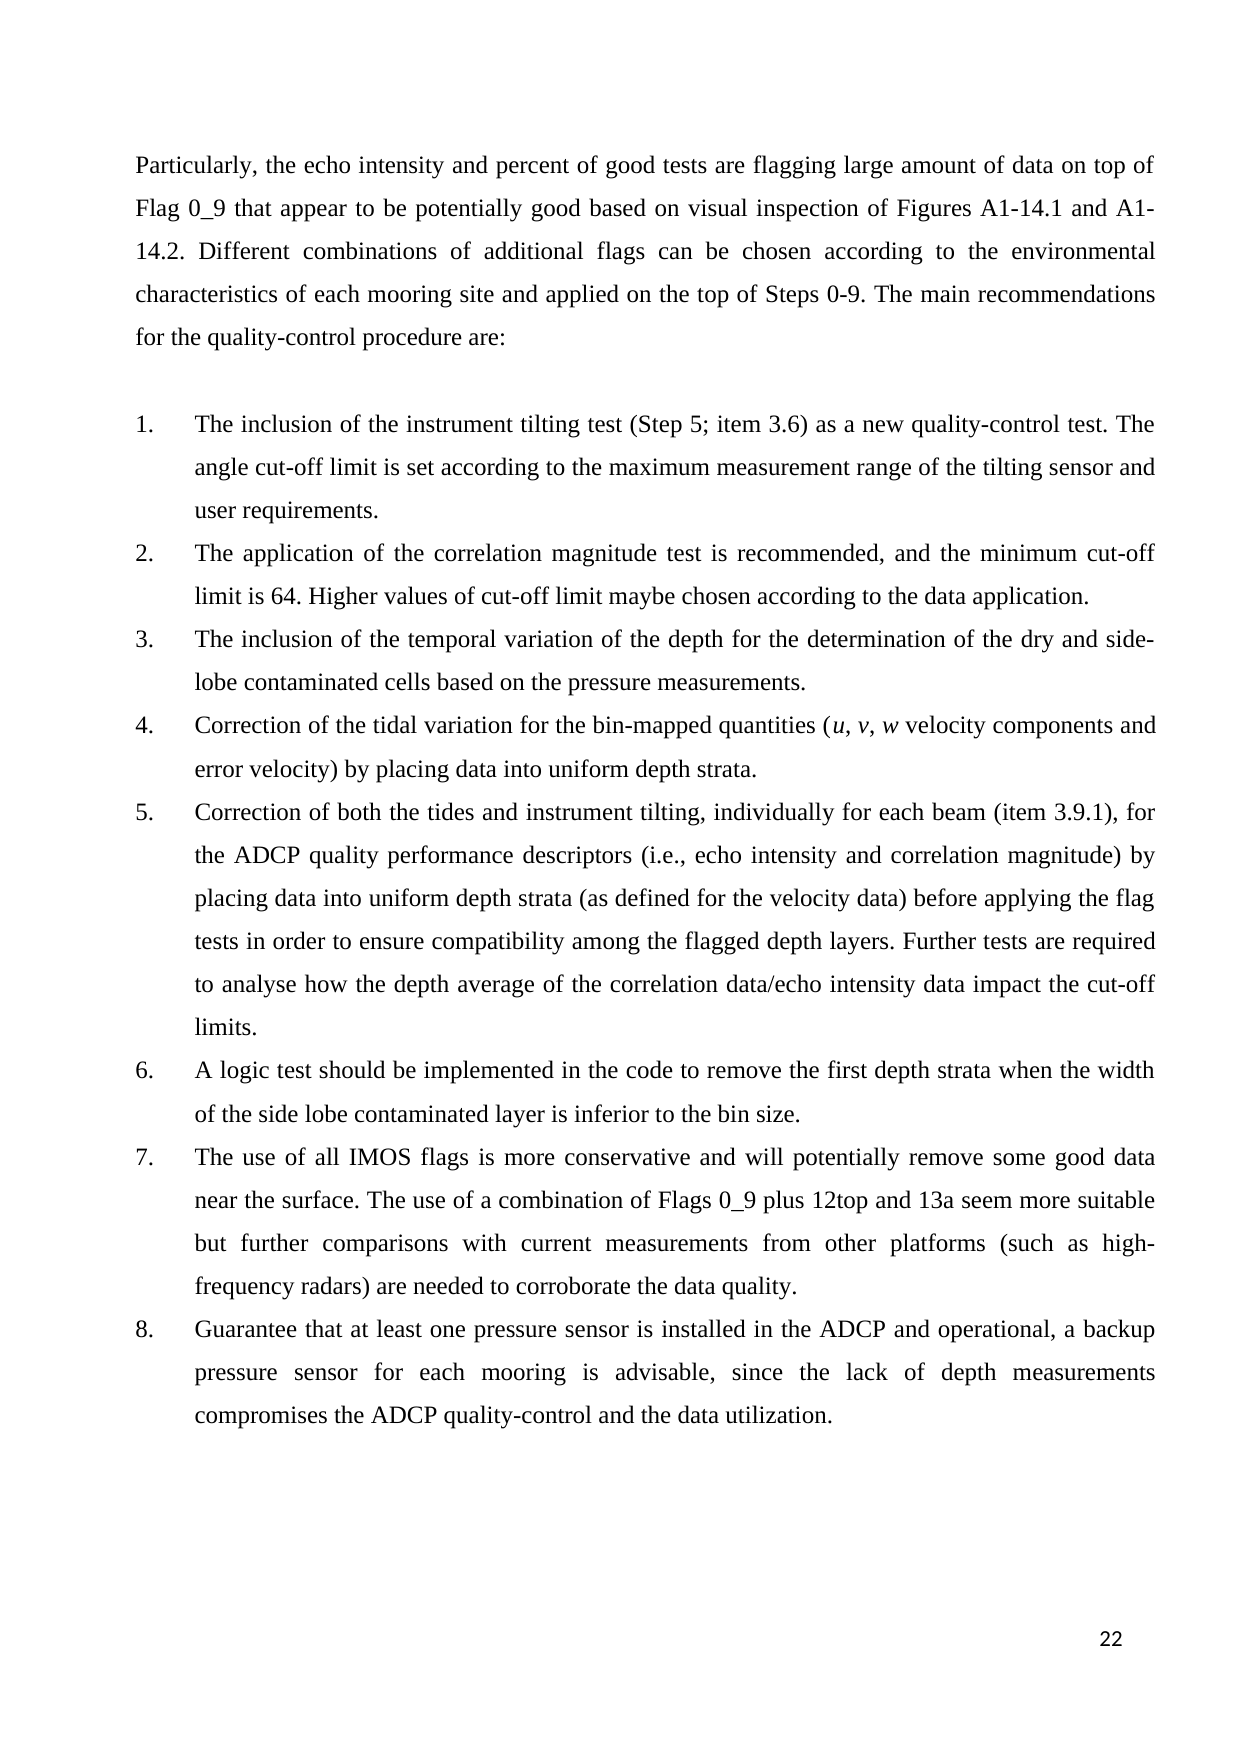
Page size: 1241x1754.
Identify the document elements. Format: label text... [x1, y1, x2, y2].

list Correction of the tidal variation for the bin-mapped quantities (u, v, w velocity components and error velocity) by placing data into uniform depth strata. [135, 711, 1157, 782]
list The application of the correlation magnitude test is recommended, and the minimum cut-off limit is 64. Higher values of cut-off limit maybe chosen according to the data application. [135, 538, 1157, 610]
list Correction of both the tides and instrument tilting, individually for each beam (item 3.9.1), for the ADCP quality performance descriptors (i.e., echo intensity and correlation magnitude) by placing data into uniform depth strata (as defined for the velocity data) before applying the flag tests in order to ensure compatibility among the flagged depth layers. Further tests are required to analyse how the depth average of the correlation data/echo intensity data impact the cut-off limits. [135, 797, 1157, 1041]
list The inclusion of the temporal variation of the depth for the determination of the dry and side-lobe contaminated cells based on the pressure measurements. [135, 624, 1157, 696]
list The use of all IMOS flags is more conservative and will potentially remove some good data near the surface. The use of a combination of Flags 0_9 plus 12top and 13a seem more suitable but further comparisons with current measurements from other platforms (such as high-frequency radars) are needed to corroborate the data quality. [135, 1142, 1157, 1300]
list The inclusion of the instrument tilting test (Step 5; item 3.6) as a new quality-control test. The angle cut-off limit is set according to the maximum measurement range of the tilting sensor and user requirements. [135, 409, 1157, 524]
list A logic test should be implemented in the code to remove the first depth strata when the width of the side lobe contaminated layer is inferior to the bin size. [135, 1056, 1157, 1127]
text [135, 150, 1157, 351]
list Guarantee that at least one pressure sensor is installed in the ADCP and operational, a backup pressure sensor for each mooring is advisable, since the lack of depth measurements compromises the ADCP quality-control and the data utilization. [135, 1314, 1157, 1429]
